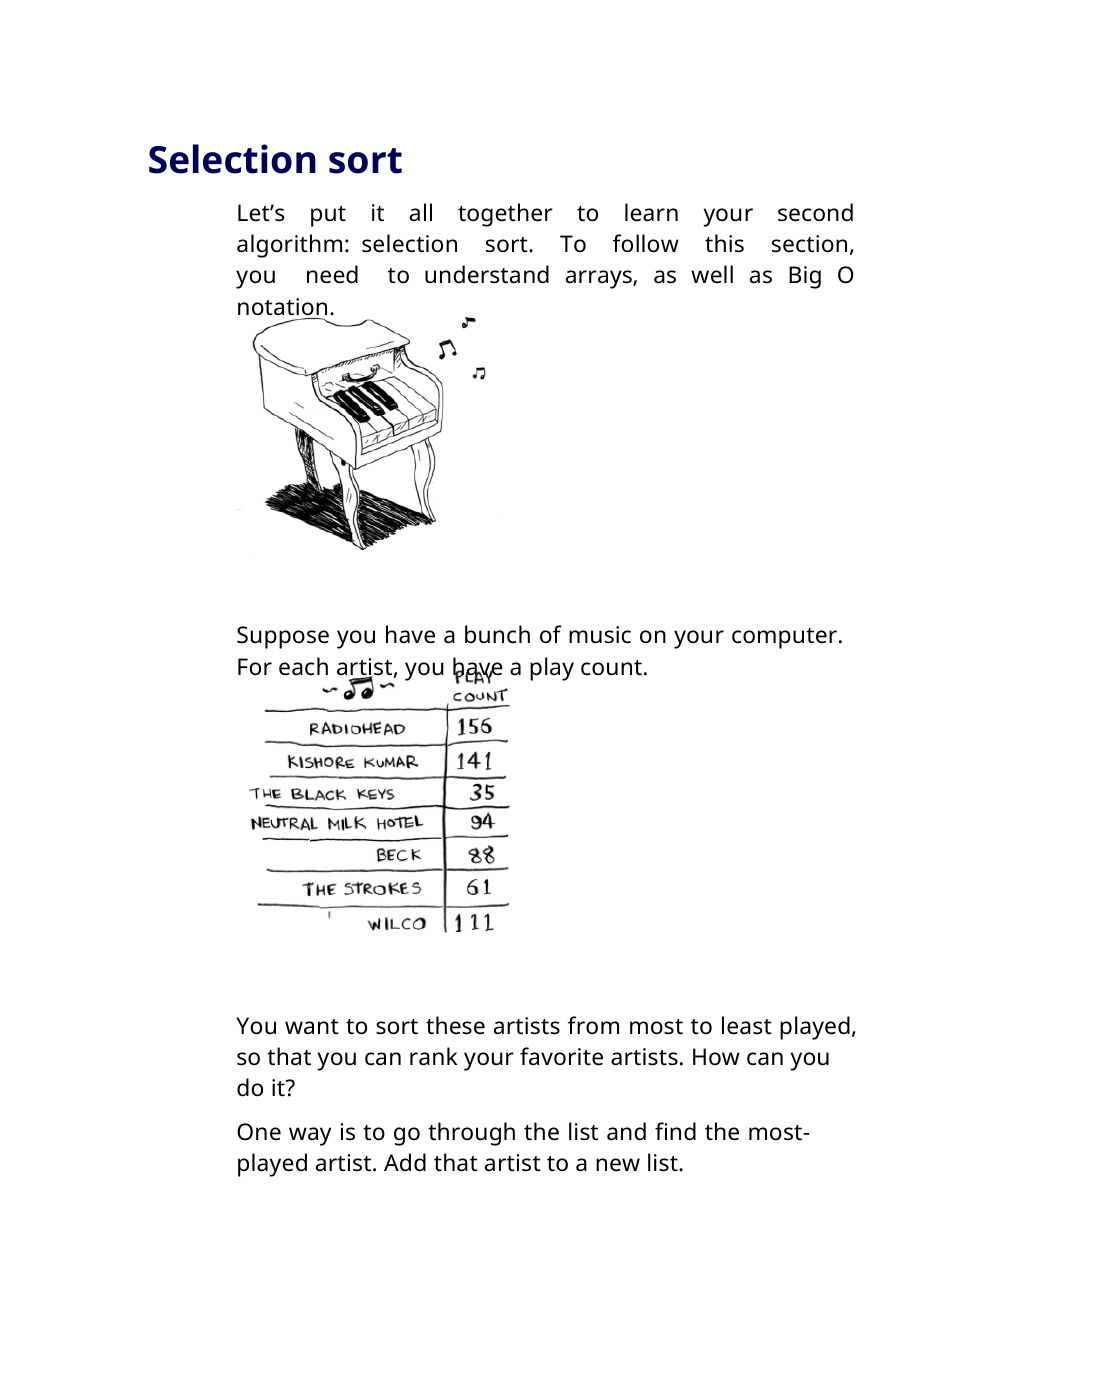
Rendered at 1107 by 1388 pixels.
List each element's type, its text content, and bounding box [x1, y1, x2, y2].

text You want to sort these artists from most to least played, so that you can rank your favorite artists. How can you do it? [236, 1010, 859, 1104]
picture [236, 322, 504, 560]
picture [236, 682, 522, 949]
text Let’s put it all together to learn your second algorithm: selection sort. To follow this section, you need to understand arrays, as well as Big O notation. [236, 197, 855, 322]
text Suppose you have a bunch of music on your computer. For each artist, you have a play count. [236, 619, 859, 682]
text Selection sort [147, 133, 1021, 184]
text One way is to go through the list and find the most-played artist. Add that artist to a new list. [236, 1116, 859, 1179]
